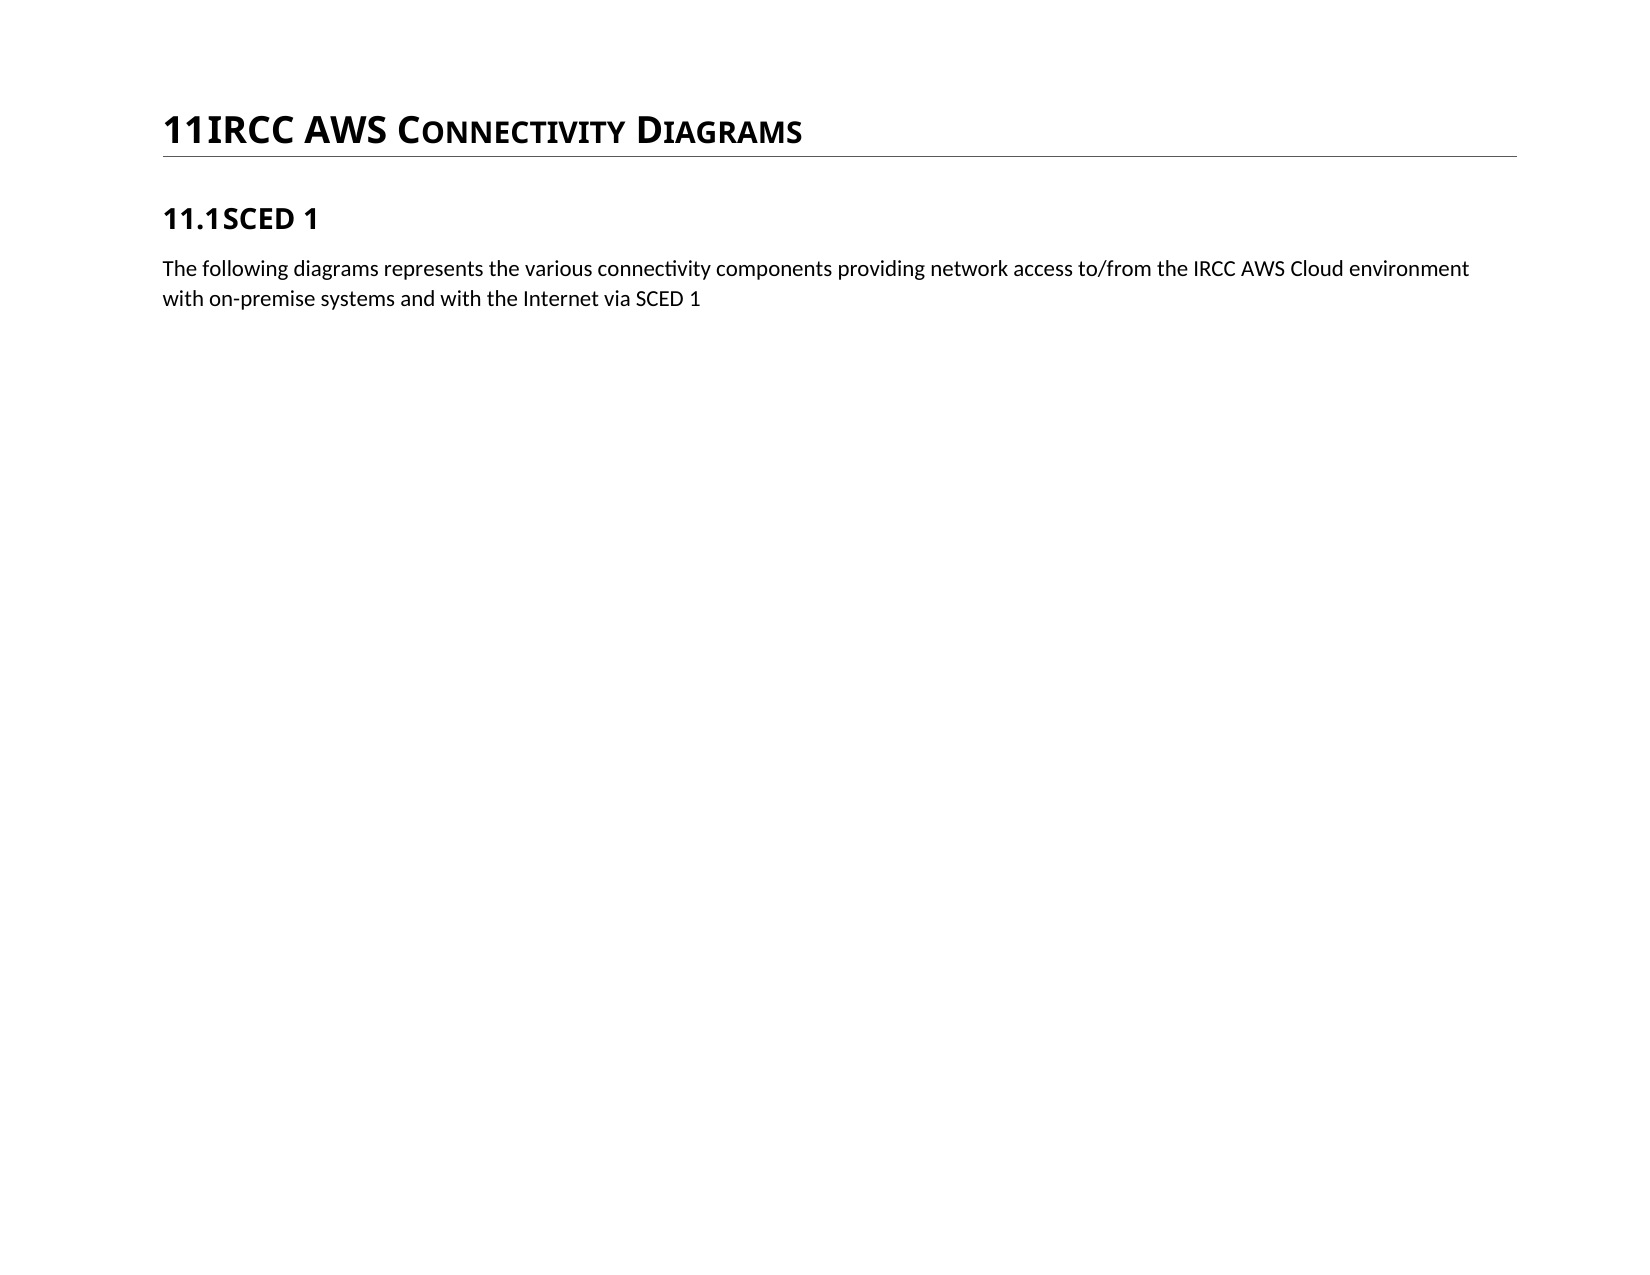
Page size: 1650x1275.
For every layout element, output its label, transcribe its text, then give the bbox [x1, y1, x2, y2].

subtitle SCED 1 [162, 199, 1517, 238]
text The following diagrams represents the various connectivity components providing network access to/from the IRCC AWS Cloud environment with on-premise systems and with the Internet via SCED 1 [162, 254, 1517, 312]
subtitle IRCC AWS Connectivity Diagrams [162, 103, 1517, 157]
